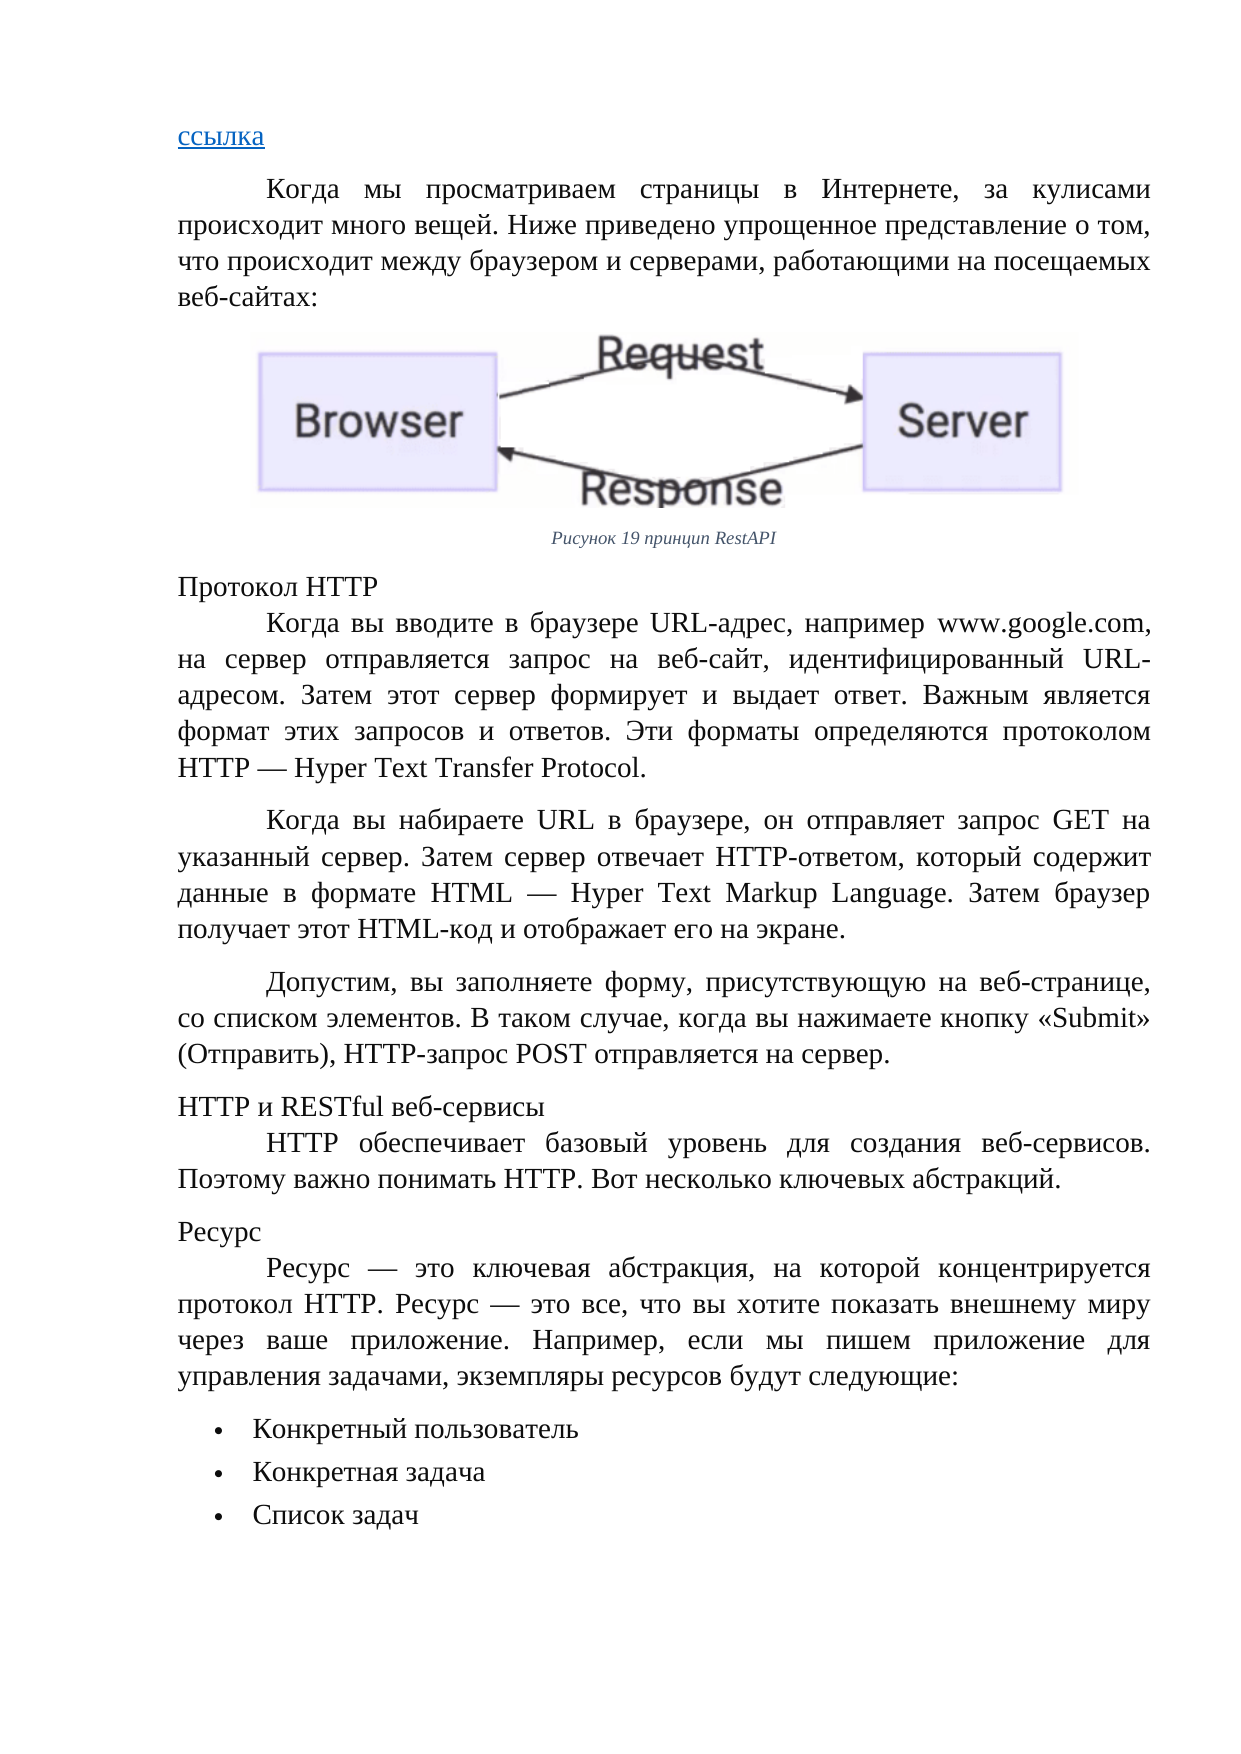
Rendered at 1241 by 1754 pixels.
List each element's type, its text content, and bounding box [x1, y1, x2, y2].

text Когда вы набираете URL в браузере, он отправляет запрос GET на указанный сервер. Затем сервер отвечает HTTP-ответом, который содержит данные в формате HTML — Hyper Text Markup Language. Затем браузер получает этот HTML-код и отображает его на экране. [177, 802, 1152, 944]
text HTTP обеспечивает базовый уровень для создания веб-сервисов. Поэтому важно понимать HTTP. Вот несколько ключевых абстракций. [177, 1125, 1152, 1195]
subtitle HTTP и RESTful веб-сервисы [177, 1089, 1152, 1122]
text Когда мы просматриваем страницы в Интернете, за кулисами происходит много вещей. Ниже приведено упрощенное представление о том, что происходит между браузером и серверами, работающими на посещаемых веб-сайтах: [177, 171, 1152, 313]
text Ресурс — это ключевая абстракция, на которой концентрируется протокол HTTP. Ресурс — это все, что вы хотите показать внешнему миру через ваше приложение. Например, если мы пишем приложение для управления задачами, экземпляры ресурсов будут следующие: [177, 1250, 1152, 1392]
text Допустим, вы заполняете форму, присутствующую на веб-странице, со списком элементов. В таком случае, когда вы нажимаете кнопку «Submit» (Отправить), HTTP-запрос POST отправляется на сервер. [177, 964, 1152, 1069]
list Конкретная задача [215, 1454, 1152, 1488]
text Рисунок 19 принцип RestAPI [177, 527, 1152, 548]
text Когда вы вводите в браузере URL-адрес, например www.google.com, на сервер отправляется запрос на веб-сайт, идентифицированный URL-адресом. Затем этот сервер формирует и выдает ответ. Важным является формат этих запросов и ответов. Эти форматы определяются протоколом HTTP — Hyper Text Transfer Protocol. [177, 605, 1152, 783]
picture [250, 332, 1079, 508]
list Конкретный пользователь [215, 1411, 1152, 1445]
subtitle Ресурс [177, 1214, 1152, 1247]
text ссылка [177, 118, 1152, 152]
subtitle Протокол HTTP [177, 569, 1152, 602]
list Список задач [215, 1497, 1152, 1531]
